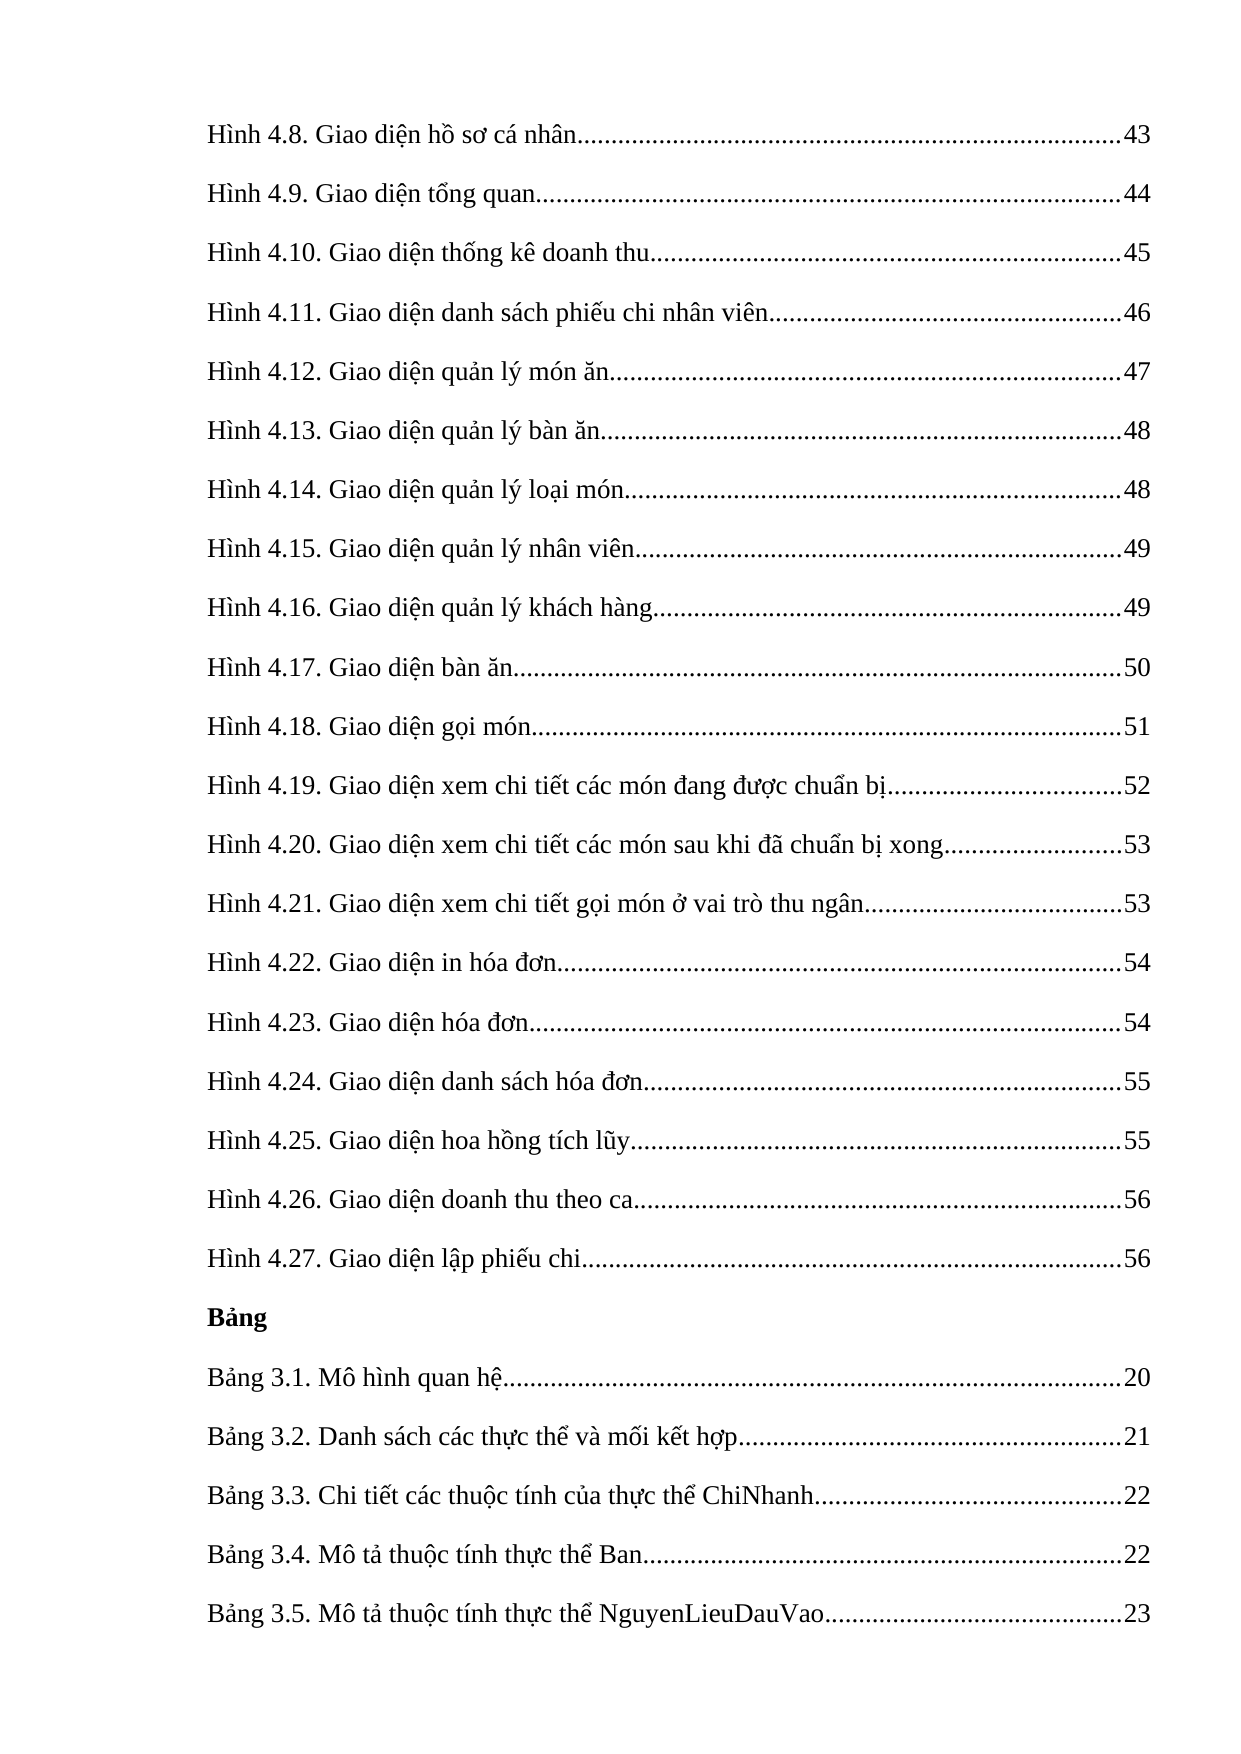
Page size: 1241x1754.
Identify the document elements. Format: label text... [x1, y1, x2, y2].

text Bảng 3.2. Danh sách các thực thể và mối kết hợp 21 [207, 1420, 1152, 1451]
text Bảng 3.1. Mô hình quan hệ 20 [207, 1361, 1152, 1392]
text Hình 4.9. Giao diện tổng quan 44 [207, 177, 1152, 208]
text Hình 4.25. Giao diện hoa hồng tích lũy 55 [207, 1124, 1152, 1155]
text Hình 4.15. Giao diện quản lý nhân viên 49 [207, 532, 1152, 563]
text Hình 4.20. Giao diện xem chi tiết các món sau khi đã chuẩn bị xong 53 [207, 828, 1152, 859]
text Hình 4.8. Giao diện hồ sơ cá nhân 43 [207, 118, 1152, 149]
text Bảng 3.3. Chi tiết các thuộc tính của thực thể ChiNhanh 22 [207, 1479, 1152, 1510]
text Hình 4.14. Giao diện quản lý loại món 48 [207, 473, 1152, 504]
text Hình 4.27. Giao diện lập phiếu chi 56 [207, 1242, 1152, 1273]
text Hình 4.23. Giao diện hóa đơn 54 [207, 1006, 1152, 1037]
text Hình 4.17. Giao diện bàn ăn 50 [207, 651, 1152, 682]
text Hình 4.19. Giao diện xem chi tiết các món đang được chuẩn bị 52 [207, 769, 1152, 800]
text Hình 4.11. Giao diện danh sách phiếu chi nhân viên 46 [207, 296, 1152, 327]
text Bảng 3.4. Mô tả thuộc tính thực thể Ban 22 [207, 1538, 1152, 1569]
text Hình 4.18. Giao diện gọi món 51 [207, 710, 1152, 741]
text Hình 4.24. Giao diện danh sách hóa đơn 55 [207, 1065, 1152, 1096]
text Hình 4.10. Giao diện thống kê doanh thu 45 [207, 236, 1152, 268]
text Bảng [207, 1301, 1152, 1333]
text Hình 4.22. Giao diện in hóa đơn 54 [207, 946, 1152, 978]
text Hình 4.16. Giao diện quản lý khách hàng 49 [207, 591, 1152, 623]
text Bảng 3.5. Mô tả thuộc tính thực thể NguyenLieuDauVao 23 [207, 1597, 1152, 1628]
text Hình 4.13. Giao diện quản lý bàn ăn 48 [207, 414, 1152, 445]
text Hình 4.26. Giao diện doanh thu theo ca 56 [207, 1183, 1152, 1214]
text Hình 4.12. Giao diện quản lý món ăn 47 [207, 355, 1152, 386]
text Hình 4.21. Giao diện xem chi tiết gọi món ở vai trò thu ngân 53 [207, 887, 1152, 918]
